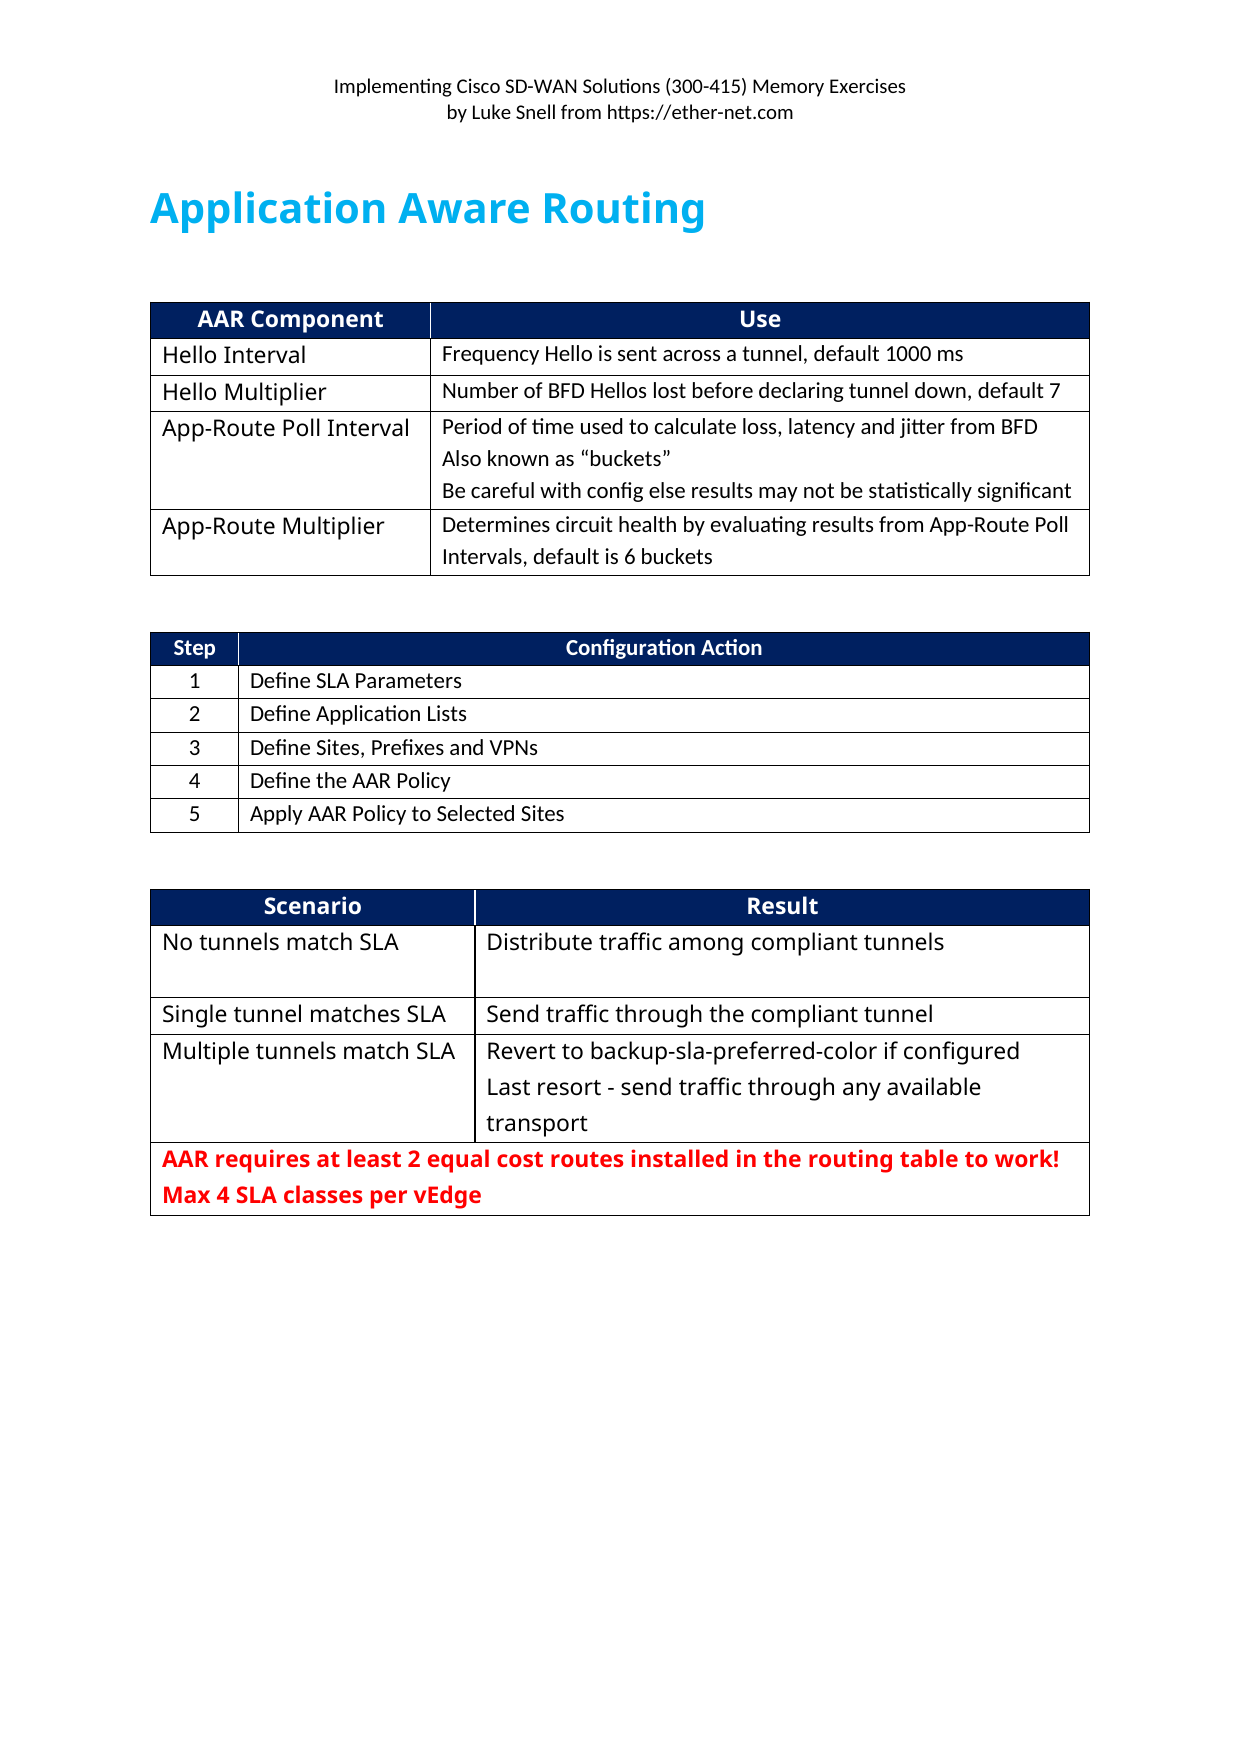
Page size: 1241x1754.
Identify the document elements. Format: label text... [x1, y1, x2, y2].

table_cell Define Application Lists [239, 699, 1089, 732]
table_header Result [476, 890, 1089, 925]
table_cell Distribute traffic among compliant tunnels [476, 926, 1089, 997]
table_cell AAR requires at least 2 equal cost routes installed in the routing table to work! Max 4 SLA classes per vEdge [151, 1143, 1089, 1215]
table_cell Number of BFD Hellos lost before declaring tunnel down, default 7 [431, 376, 1089, 411]
table_cell 5 [151, 799, 238, 832]
table_header AAR Component [151, 303, 430, 338]
table_cell No tunnels match SLA [151, 926, 474, 997]
table_cell Hello Multiplier [151, 376, 430, 411]
table_cell Revert to backup-sla-preferred-color if configured Last resort - send traffic through any available transport [476, 1035, 1089, 1142]
table_cell Define the AAR Policy [239, 766, 1089, 798]
table_cell Hello Interval [151, 339, 430, 375]
table_cell Define SLA Parameters [239, 666, 1089, 698]
table_header Step [151, 633, 238, 665]
table_cell Frequency Hello is sent across a tunnel, default 1000 ms [431, 339, 1089, 375]
subtitle Application Aware Routing [150, 179, 1090, 236]
table_cell Single tunnel matches SLA [151, 998, 474, 1034]
table_header Configuration Action [239, 633, 1089, 665]
table_cell 1 [151, 666, 238, 698]
table_cell Send traffic through the compliant tunnel [476, 998, 1089, 1034]
table_cell Determines circuit health by evaluating results from App-Route Poll Intervals, default is 6 buckets [431, 510, 1089, 574]
table_cell Period of time used to calculate loss, latency and jitter from BFD Also known as “buckets” Be careful with config else results may not be statistically significant [431, 412, 1089, 509]
table_cell Define Sites, Prefixes and VPNs [239, 733, 1089, 765]
table_cell 2 [151, 699, 238, 732]
table_cell Apply AAR Policy to Selected Sites [239, 799, 1089, 832]
table_cell 4 [151, 766, 238, 798]
table_header Scenario [151, 890, 474, 925]
table_cell 3 [151, 733, 238, 765]
table_cell App-Route Multiplier [151, 510, 430, 574]
table_header Use [431, 303, 1089, 338]
table_cell App-Route Poll Interval [151, 412, 430, 509]
table_cell Multiple tunnels match SLA [151, 1035, 474, 1142]
